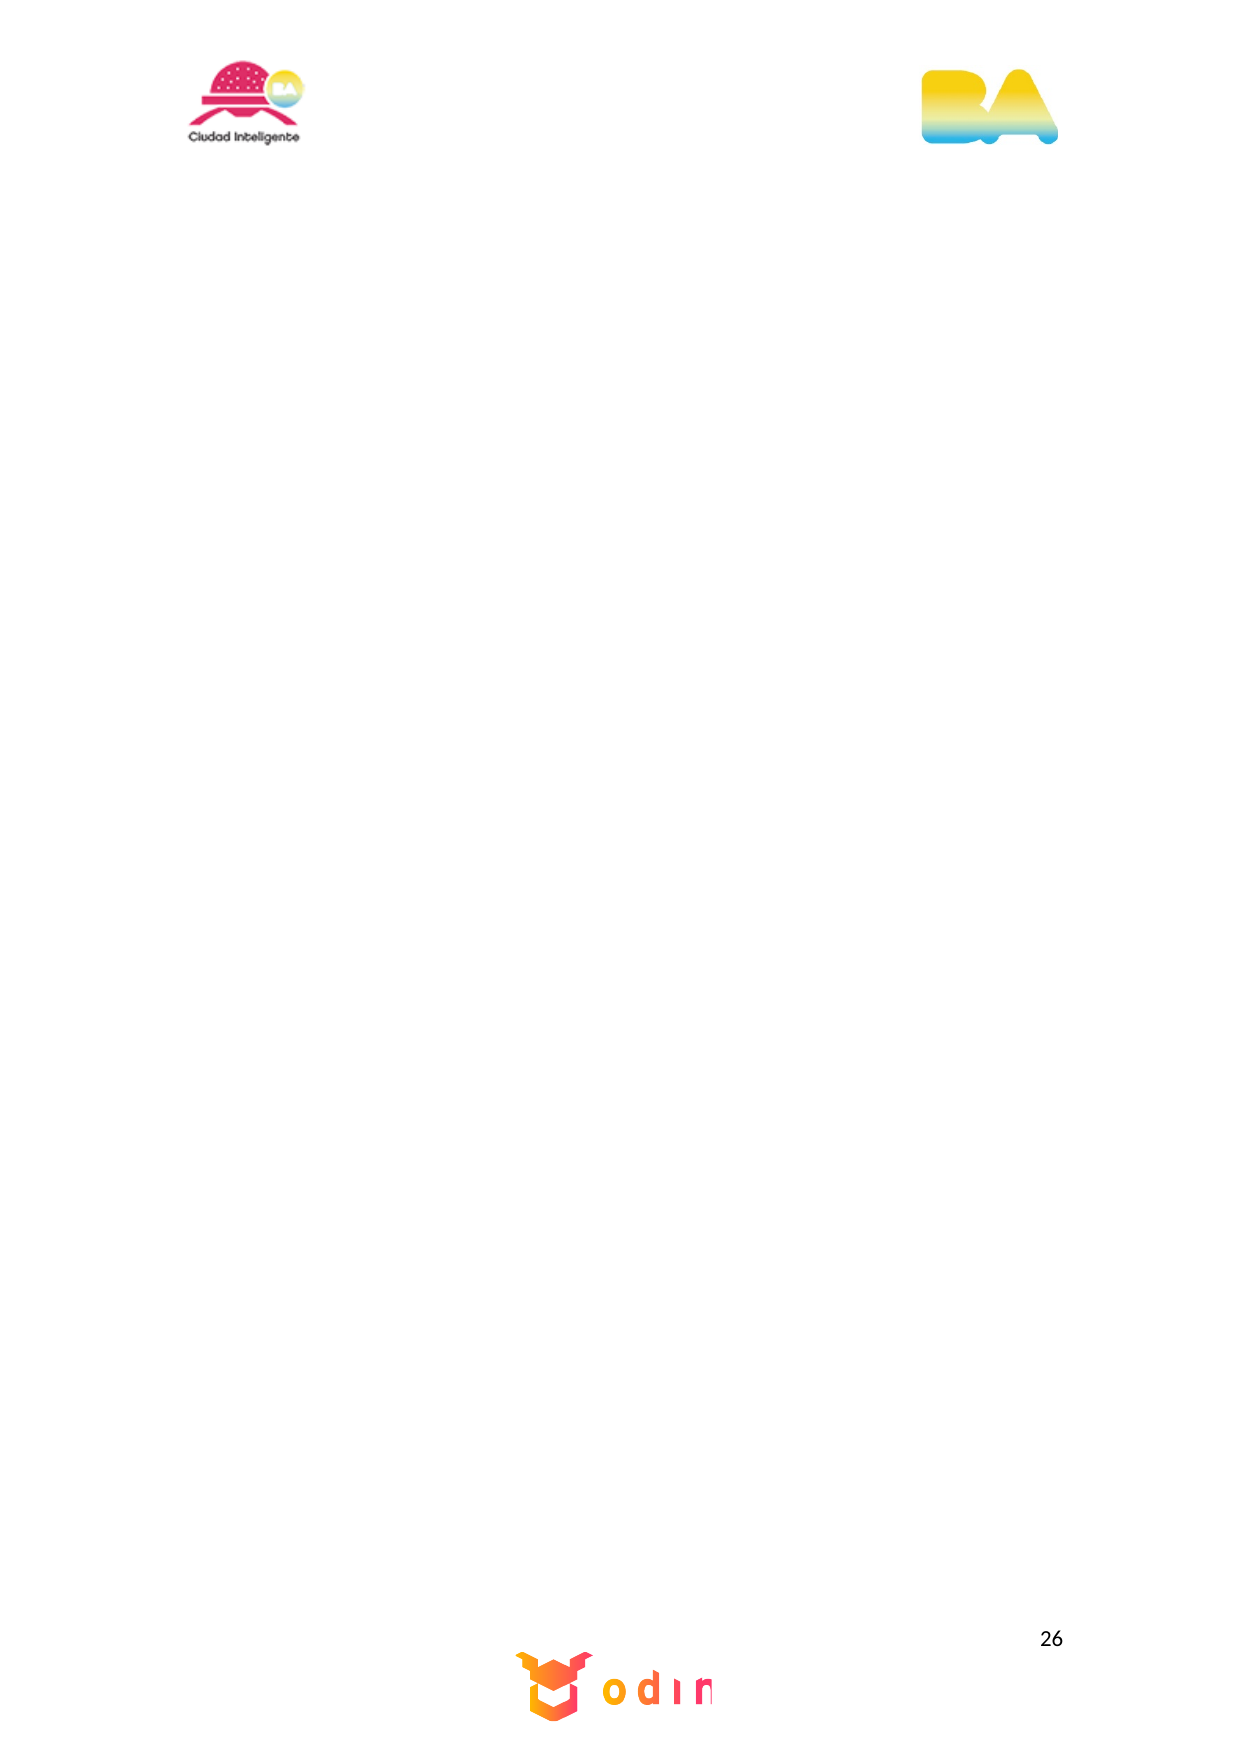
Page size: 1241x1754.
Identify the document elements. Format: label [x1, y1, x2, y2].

picture [917, 65, 1058, 144]
picture [514, 1652, 712, 1721]
picture [177, 45, 326, 162]
